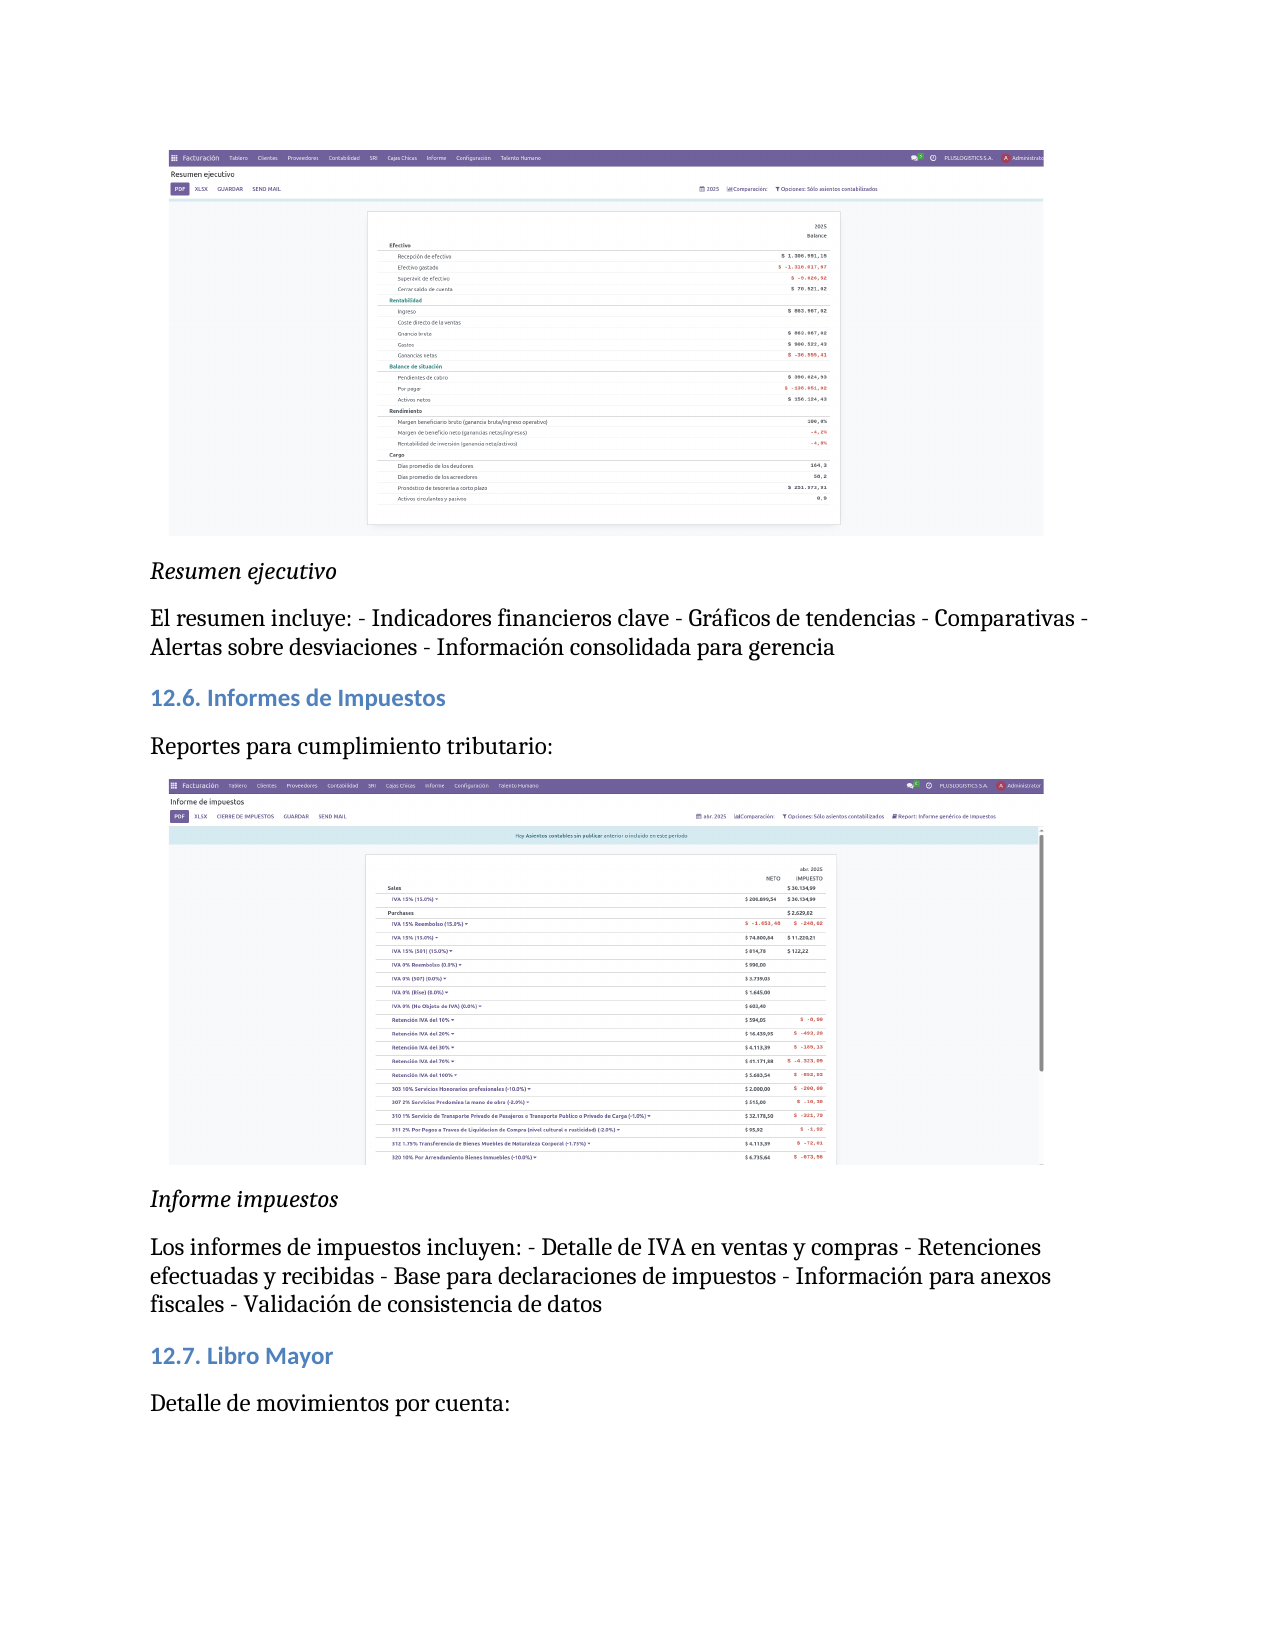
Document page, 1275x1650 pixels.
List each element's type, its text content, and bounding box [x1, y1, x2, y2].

text Detalle de movimientos por cuenta: [150, 1389, 1125, 1418]
text Resumen ejecutivo [150, 557, 1125, 585]
text Informe impuestos [150, 1185, 1125, 1214]
subtitle 12.7. Libro Mayor [150, 1340, 1125, 1370]
text Los informes de impuestos incluyen: - Detalle de IVA en ventas y compras - Retenciones efectuadas y recibidas - Base para declaraciones de impuestos - Información para anexos fiscales - Validación de consistencia de datos [150, 1233, 1125, 1319]
text El resumen incluye: - Indicadores financieros clave - Gráficos de tendencias - Comparativas - Alertas sobre desviaciones - Información consolidada para gerencia [150, 604, 1125, 662]
subtitle 12.6. Informes de Impuestos [150, 682, 1125, 713]
picture [168, 779, 1044, 1165]
text Reportes para cumplimiento tributario: [150, 732, 1125, 761]
picture [168, 150, 1044, 536]
